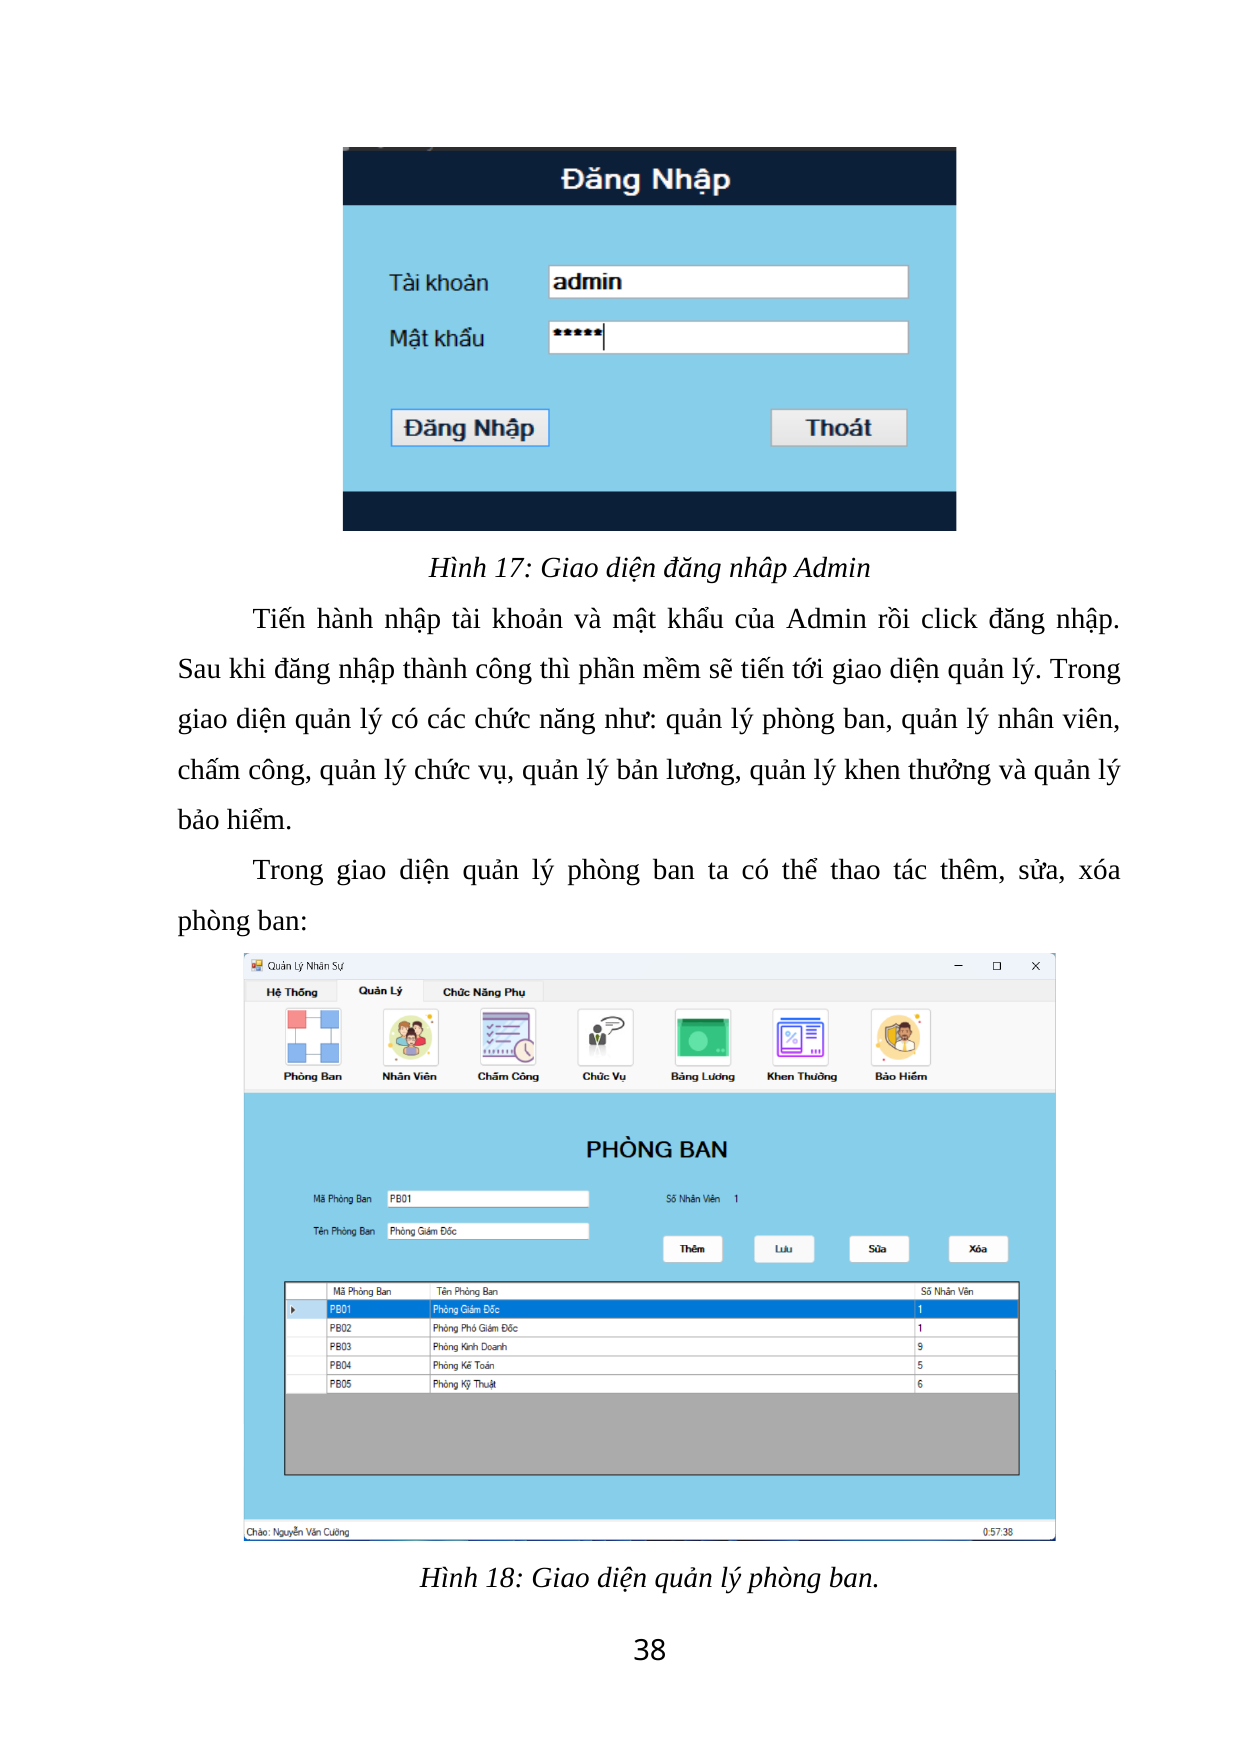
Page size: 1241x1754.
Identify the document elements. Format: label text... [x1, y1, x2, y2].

picture [342, 147, 957, 531]
text Hình 17: Giao diện đăng nhâp Admin [177, 551, 1122, 584]
text Hình 18: Giao diện quản lý phòng ban. [177, 1560, 1122, 1593]
text Trong giao diện quản lý phòng ban ta có thể thao tác thêm, sửa, xóa phòng ban: [177, 852, 1122, 936]
picture [243, 953, 1056, 1541]
text Tiến hành nhập tài khoản và mật khẩu của Admin rồi click đăng nhập. Sau khi đăng nhập thành công thì phần mềm sẽ tiến tới giao diện quản lý. Trong giao diện quản lý có các chức năng như: quản lý phòng ban, quản lý nhân viên, chấm công, quản lý chức vụ, quản lý bản lương, quản lý khen thưởng và quản lý bảo hiểm. [177, 601, 1122, 836]
